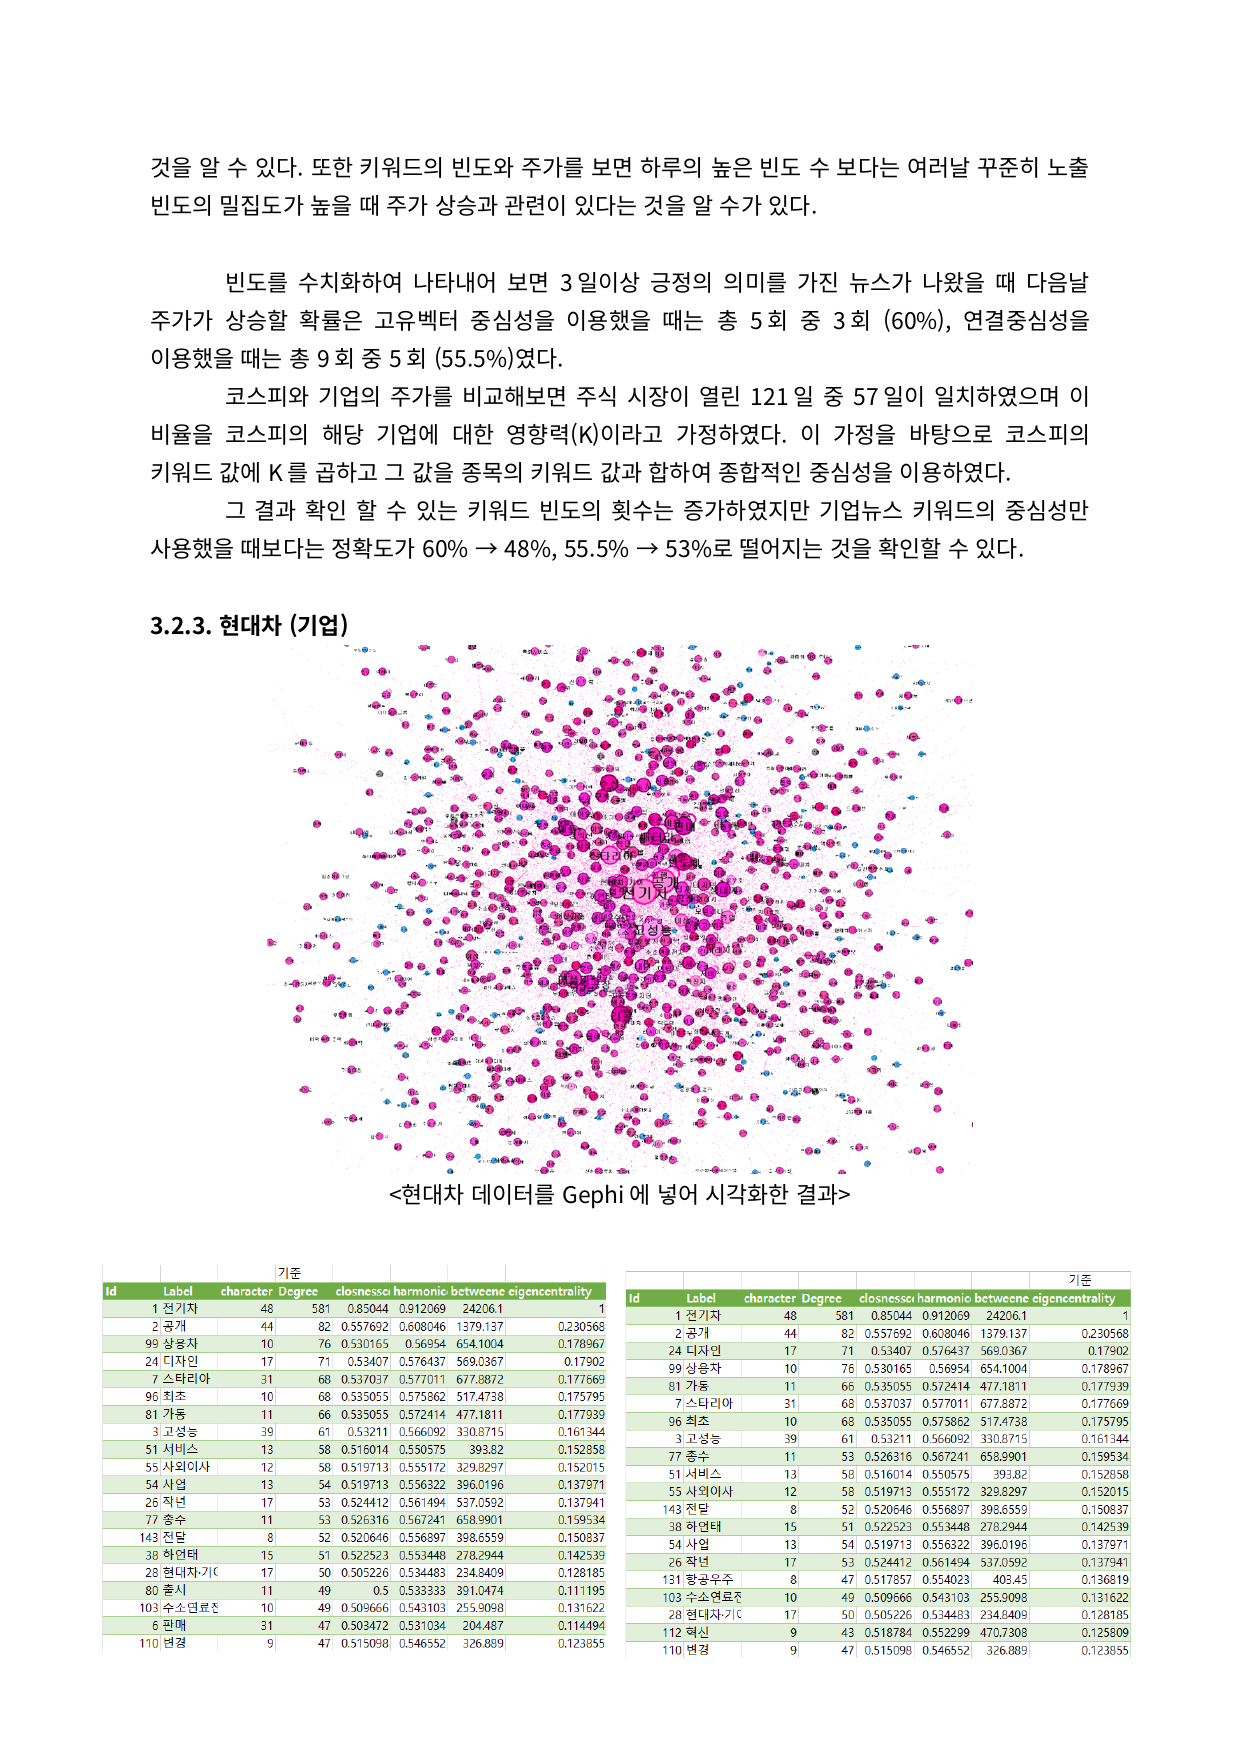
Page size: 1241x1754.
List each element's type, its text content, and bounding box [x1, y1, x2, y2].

picture [625, 1271, 1131, 1658]
subtitle 3.2.3. 현대차 (기업) [150, 607, 1090, 641]
text <현대차 데이터를 Gephi에 넣어 시각화한 결과> [150, 1177, 1090, 1211]
picture [102, 1265, 607, 1651]
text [150, 150, 1090, 221]
text 코스피와 기업의 주가를 비교해보면 주식 시장이 열린 121일 중 57일이 일치하였으며 이 비율을 코스피의 해당 기업에 대한 영향력(K)이라고 가정하였다. 이 가정을 바탕으로 코스피의 키워드 값에 K를 곱하고 그 값을 종목의 키워드 값과 합하여 종합적인 중심성을 이용하였다. [150, 379, 1090, 488]
text 그 결과 확인 할 수 있는 키워드 빈도의 횟수는 증가하였지만 기업뉴스 키워드의 중심성만 사용했을 때보다는 정확도가 60% → 48%, 55.5% → 53%로 떨어지는 것을 확인할 수 있다. [150, 493, 1090, 564]
picture [267, 645, 973, 1174]
text 빈도를 수치화하여 나타내어 보면 3일이상 긍정의 의미를 가진 뉴스가 나왔을 때 다음날 주가가 상승할 확률은 고유벡터 중심성을 이용했을 때는 총 5회 중 3회 (60%), 연결중심성을 이용했을 때는 총 9회 중 5회 (55.5%)였다. [150, 264, 1090, 374]
